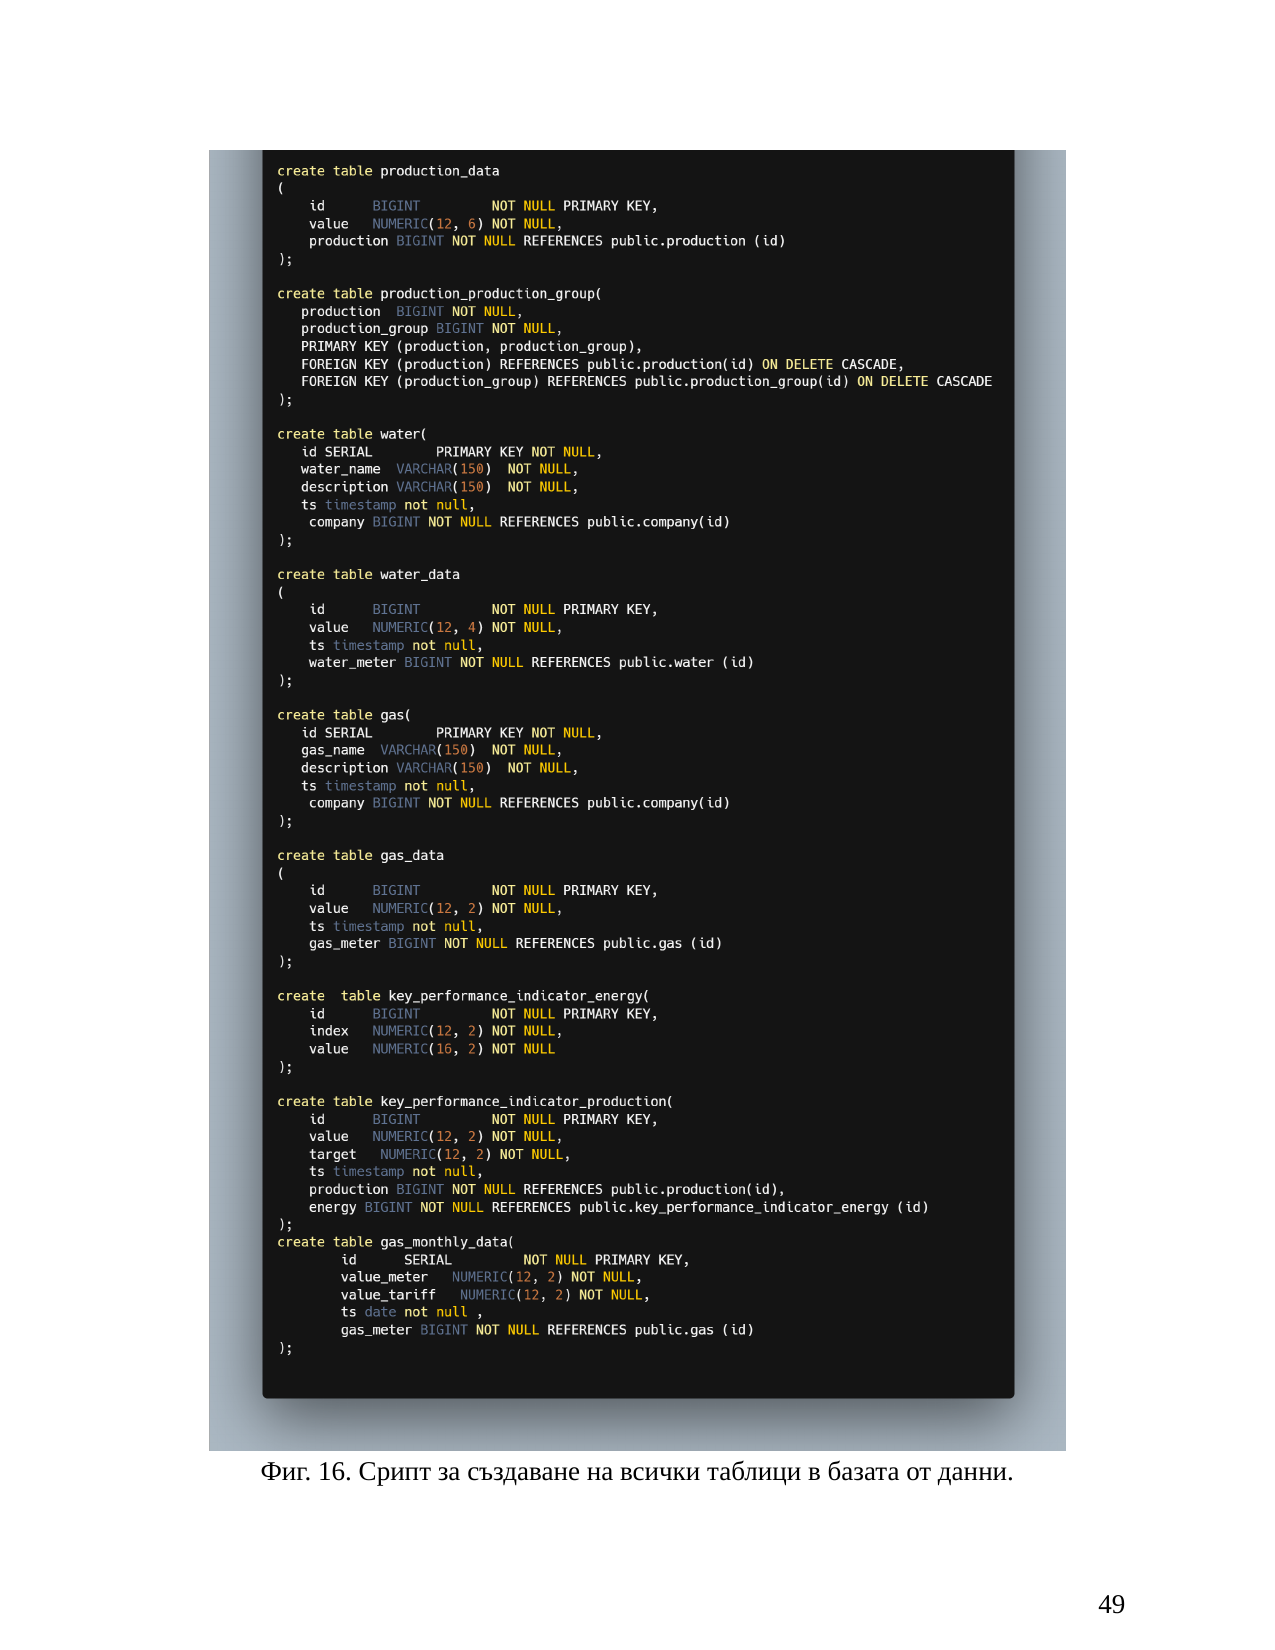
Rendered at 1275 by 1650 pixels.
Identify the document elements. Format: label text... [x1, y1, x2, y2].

picture [209, 150, 1066, 1451]
